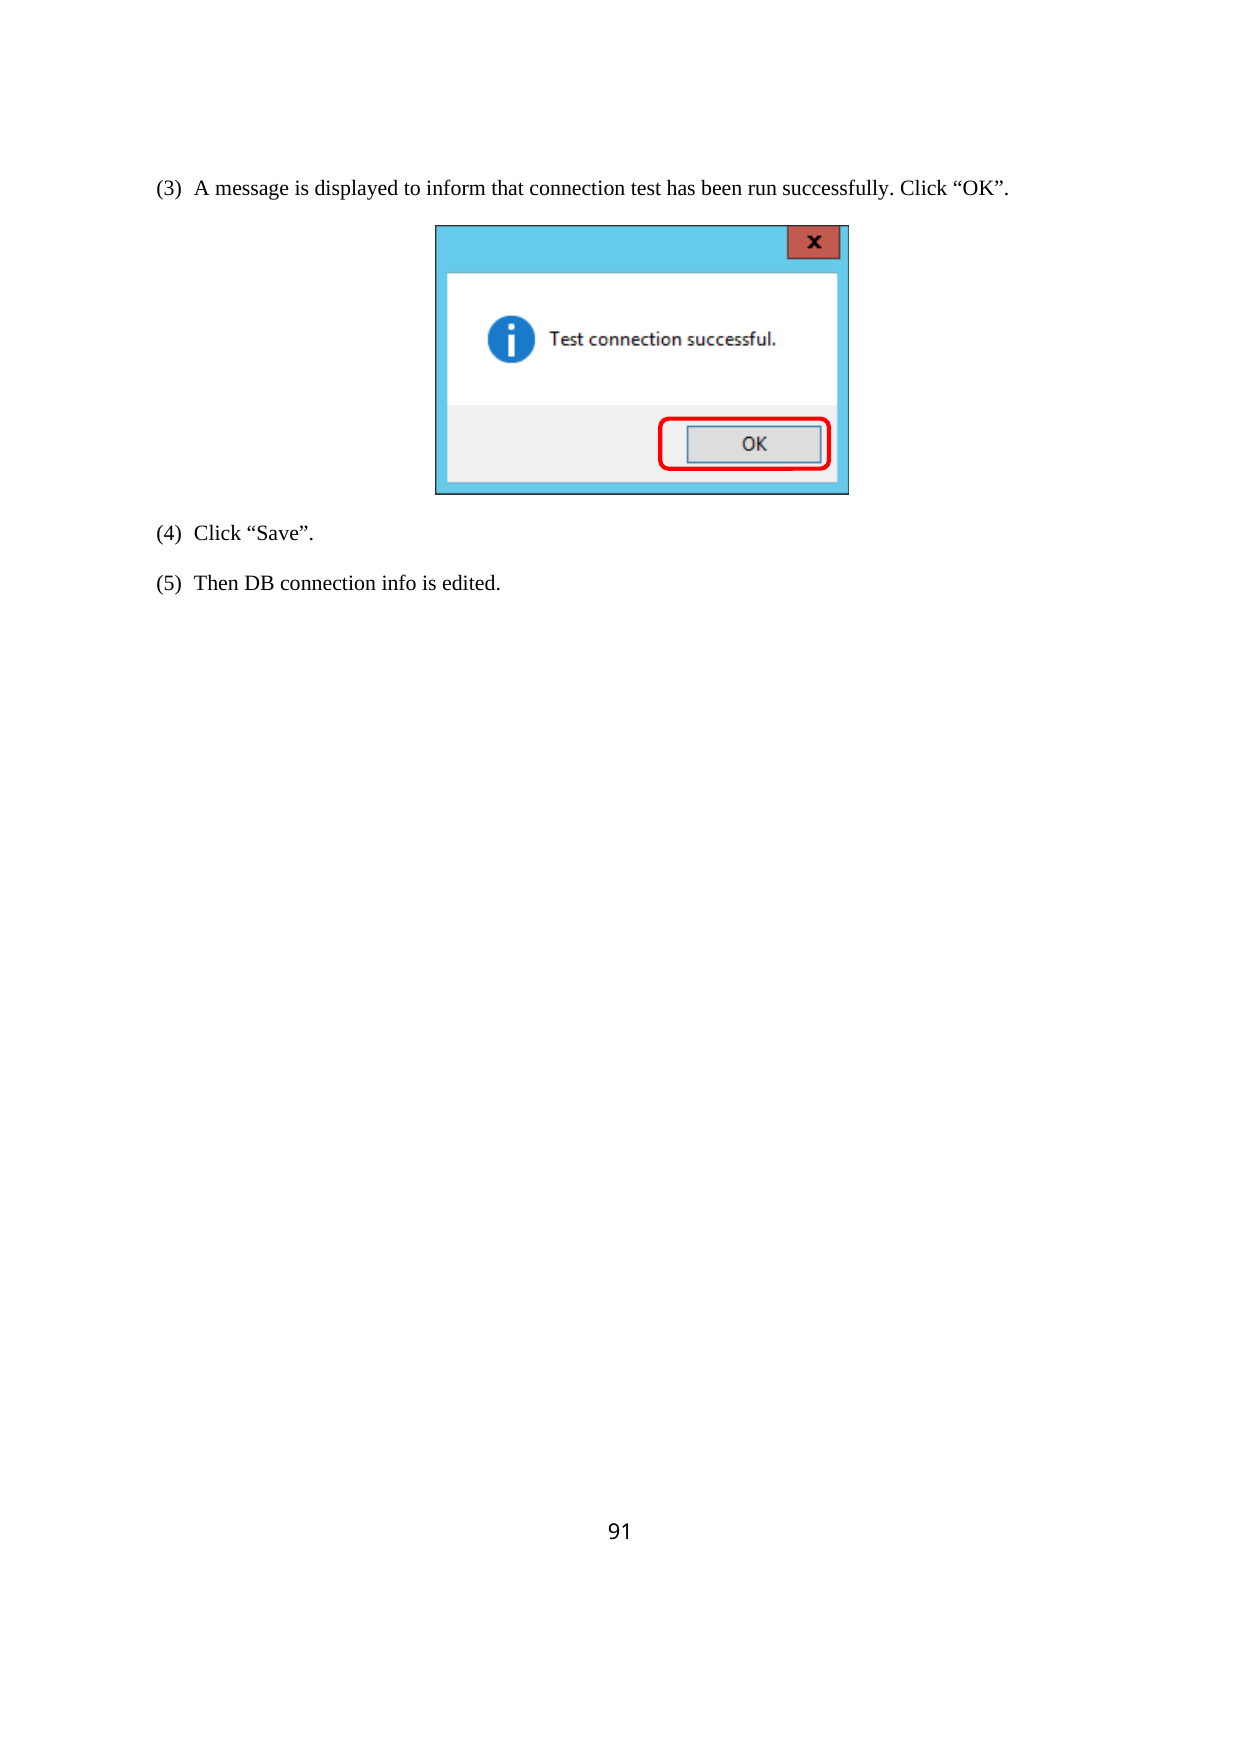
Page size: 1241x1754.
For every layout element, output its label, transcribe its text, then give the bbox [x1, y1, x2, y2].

list Click “Save”. [156, 519, 1128, 545]
list A message is displayed to inform that connection test has been run successfully. Click “OK”. [156, 175, 1128, 200]
list Then DB connection info is edited. [156, 570, 1128, 595]
picture [435, 225, 849, 495]
